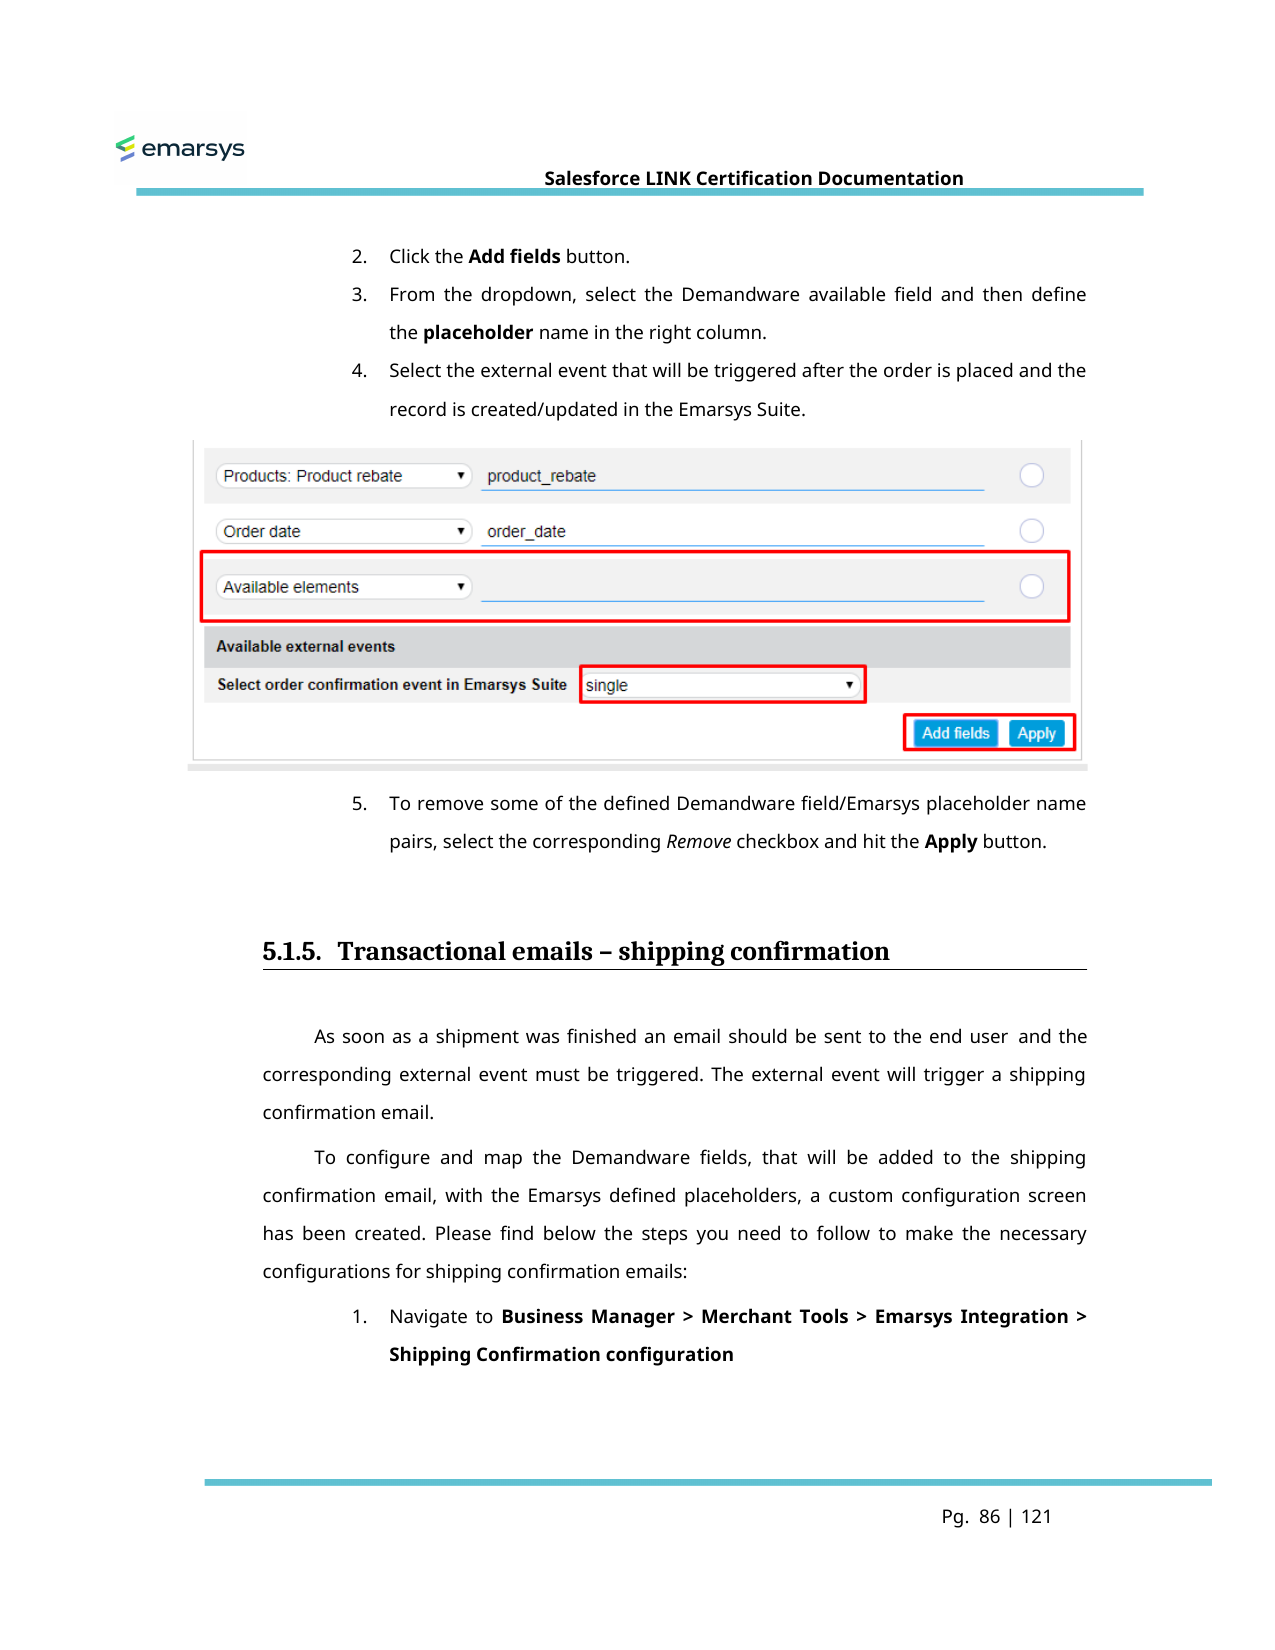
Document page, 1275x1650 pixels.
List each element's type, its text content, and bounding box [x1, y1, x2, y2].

list Click the Add fields button. [352, 243, 1087, 269]
picture [187, 440, 1088, 771]
picture [113, 111, 247, 185]
list From the dropdown, select the Demandware available field and then define the placeholder name in the right column. [352, 281, 1087, 345]
picture [136, 188, 1144, 196]
list Select the external event that will be triggered after the order is placed and the record is created/updated in the Emarsys Suite. [352, 358, 1087, 422]
list Navigate to Business Manager > Merchant Tools > Emarsys Integration > Shipping Confirmation configuration [352, 1303, 1087, 1367]
text To configure and map the Demandware fields, that will be added to the shipping confirmation email, with the Emarsys defined placeholders, a custom configuration screen has been created. Please find below the steps you need to follow to make the necessary configurations for shipping confirmation emails: [262, 1144, 1087, 1284]
picture [204, 1479, 1212, 1486]
subtitle Transactional emails – shipping confirmation [262, 936, 1087, 970]
text As soon as a shipment was finished an email should be sent to the end user and the corresponding external event must be triggered. The external event will trigger a shipping confirmation email. [262, 1023, 1087, 1125]
list To remove some of the defined Demandware field/Emarsys placeholder name pairs, select the corresponding Remove checkbox and hit the Apply button. [352, 815, 1087, 854]
